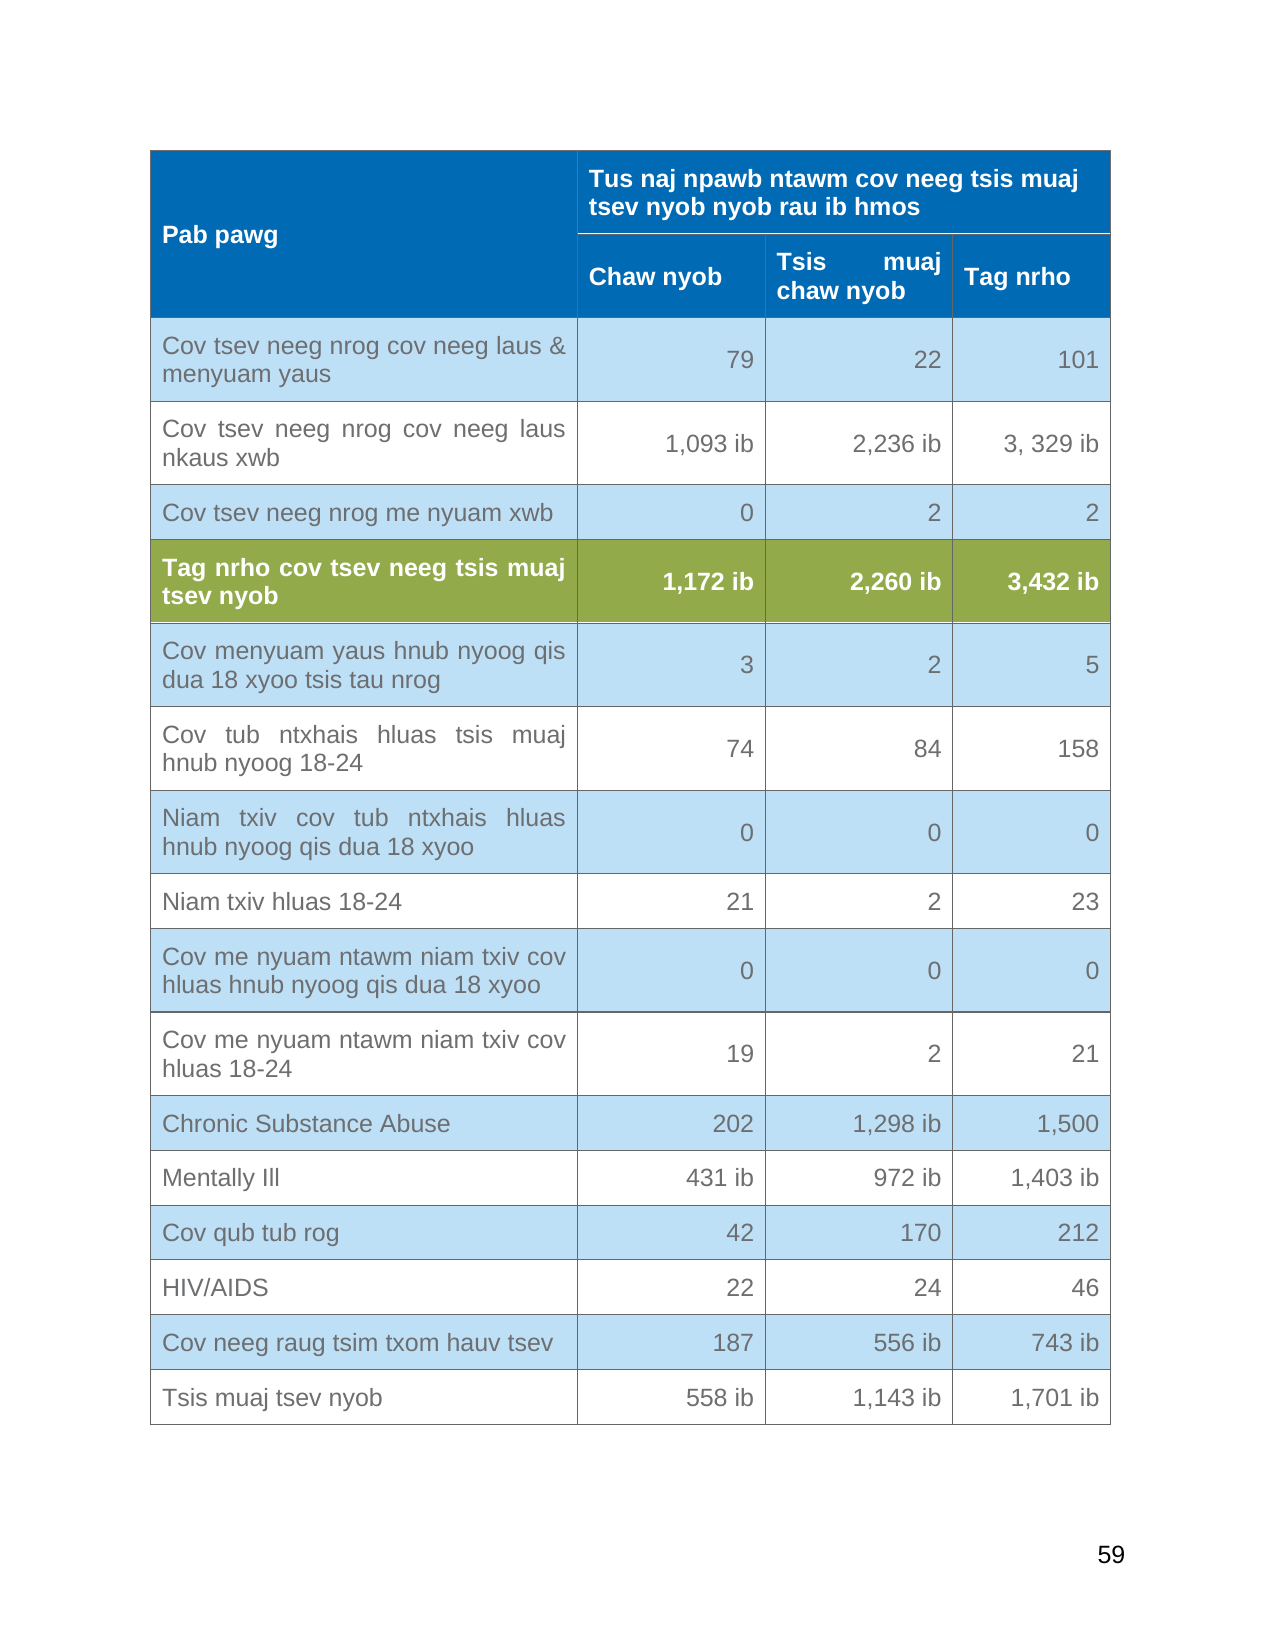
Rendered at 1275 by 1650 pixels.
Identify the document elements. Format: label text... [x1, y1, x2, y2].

table_cell 972 ib [766, 1151, 952, 1204]
table_cell Cov me nyuam ntawm niam txiv cov hluas 18-24 [151, 1013, 577, 1095]
table_cell 1,172 ib [578, 540, 765, 622]
table_cell Tag nrho cov tsev neeg tsis muaj tsev nyob [151, 540, 577, 622]
table_cell Chaw nyob [578, 235, 765, 317]
table_cell 2 [766, 1013, 952, 1095]
table_cell 101 [953, 318, 1110, 401]
table_cell 431 ib [578, 1151, 765, 1204]
table_cell 5 [953, 624, 1110, 706]
table_cell 23 [953, 874, 1110, 928]
table_cell 0 [766, 929, 952, 1011]
table_cell Tsis muaj tsev nyob [151, 1370, 577, 1424]
table_cell 24 [766, 1260, 952, 1314]
table_cell 202 [578, 1096, 765, 1150]
table_cell 22 [766, 318, 952, 401]
table_cell 79 [578, 318, 765, 401]
table_cell Cov qub tub rog [151, 1206, 577, 1259]
table_cell 0 [578, 485, 765, 539]
table_cell 2 [953, 485, 1110, 539]
table_cell Cov tsev neeg nrog me nyuam xwb [151, 485, 577, 539]
table_cell Chronic Substance Abuse [151, 1096, 577, 1150]
table_cell 1,500 [953, 1096, 1110, 1150]
table_cell Tsis muaj chaw nyob [766, 235, 952, 317]
table_header Pab pawg [151, 151, 577, 317]
table_cell Niam txiv hluas 18-24 [151, 874, 577, 928]
table_cell Mentally Ill [151, 1151, 577, 1204]
table_cell 2 [766, 874, 952, 928]
table_cell 743 ib [953, 1315, 1110, 1369]
table_cell 0 [578, 791, 765, 873]
table_cell 19 [578, 1013, 765, 1095]
table_cell 1,093 ib [578, 402, 765, 484]
table_cell 84 [766, 707, 952, 789]
table_cell 2,236 ib [766, 402, 952, 484]
table_cell 3 [578, 624, 765, 706]
table_cell 187 [578, 1315, 765, 1369]
table_cell 2 [766, 485, 952, 539]
table_cell 21 [578, 874, 765, 928]
table_cell 0 [953, 929, 1110, 1011]
table_cell 42 [578, 1206, 765, 1259]
table_cell 74 [578, 707, 765, 789]
table_cell Cov neeg raug tsim txom hauv tsev [151, 1315, 577, 1369]
table_cell 158 [953, 707, 1110, 789]
table_cell Cov tsev neeg nrog cov neeg laus nkaus xwb [151, 402, 577, 484]
table_cell 556 ib [766, 1315, 952, 1369]
table_cell 21 [953, 1013, 1110, 1095]
table_cell 0 [578, 929, 765, 1011]
table_cell 1,701 ib [953, 1370, 1110, 1424]
table_cell 22 [578, 1260, 765, 1314]
table_cell 170 [766, 1206, 952, 1259]
table_header Tus naj npawb ntawm cov neeg tsis muaj tsev nyob nyob rau ib hmos [578, 151, 1110, 233]
table_cell 46 [953, 1260, 1110, 1314]
table_cell 3, 329 ib [953, 402, 1110, 484]
table_cell Cov me nyuam ntawm niam txiv cov hluas hnub nyoog qis dua 18 xyoo [151, 929, 577, 1011]
table_cell 0 [953, 791, 1110, 873]
table_cell Cov menyuam yaus hnub nyoog qis dua 18 xyoo tsis tau nrog [151, 624, 577, 706]
table_cell HIV/AIDS [151, 1260, 577, 1314]
table_cell 212 [953, 1206, 1110, 1259]
table_cell Cov tsev neeg nrog cov neeg laus & menyuam yaus [151, 318, 577, 401]
table_cell 1,143 ib [766, 1370, 952, 1424]
table_cell 1,403 ib [953, 1151, 1110, 1204]
table_cell Niam txiv cov tub ntxhais hluas hnub nyoog qis dua 18 xyoo [151, 791, 577, 873]
table_cell 1,298 ib [766, 1096, 952, 1150]
table_cell 0 [766, 791, 952, 873]
table_cell 558 ib [578, 1370, 765, 1424]
table_cell Tag nrho [953, 235, 1110, 317]
table_cell 3,432 ib [953, 540, 1110, 622]
table_cell 2 [766, 624, 952, 706]
table_cell 2,260 ib [766, 540, 952, 622]
table_cell Cov tub ntxhais hluas tsis muaj hnub nyoog 18-24 [151, 707, 577, 789]
